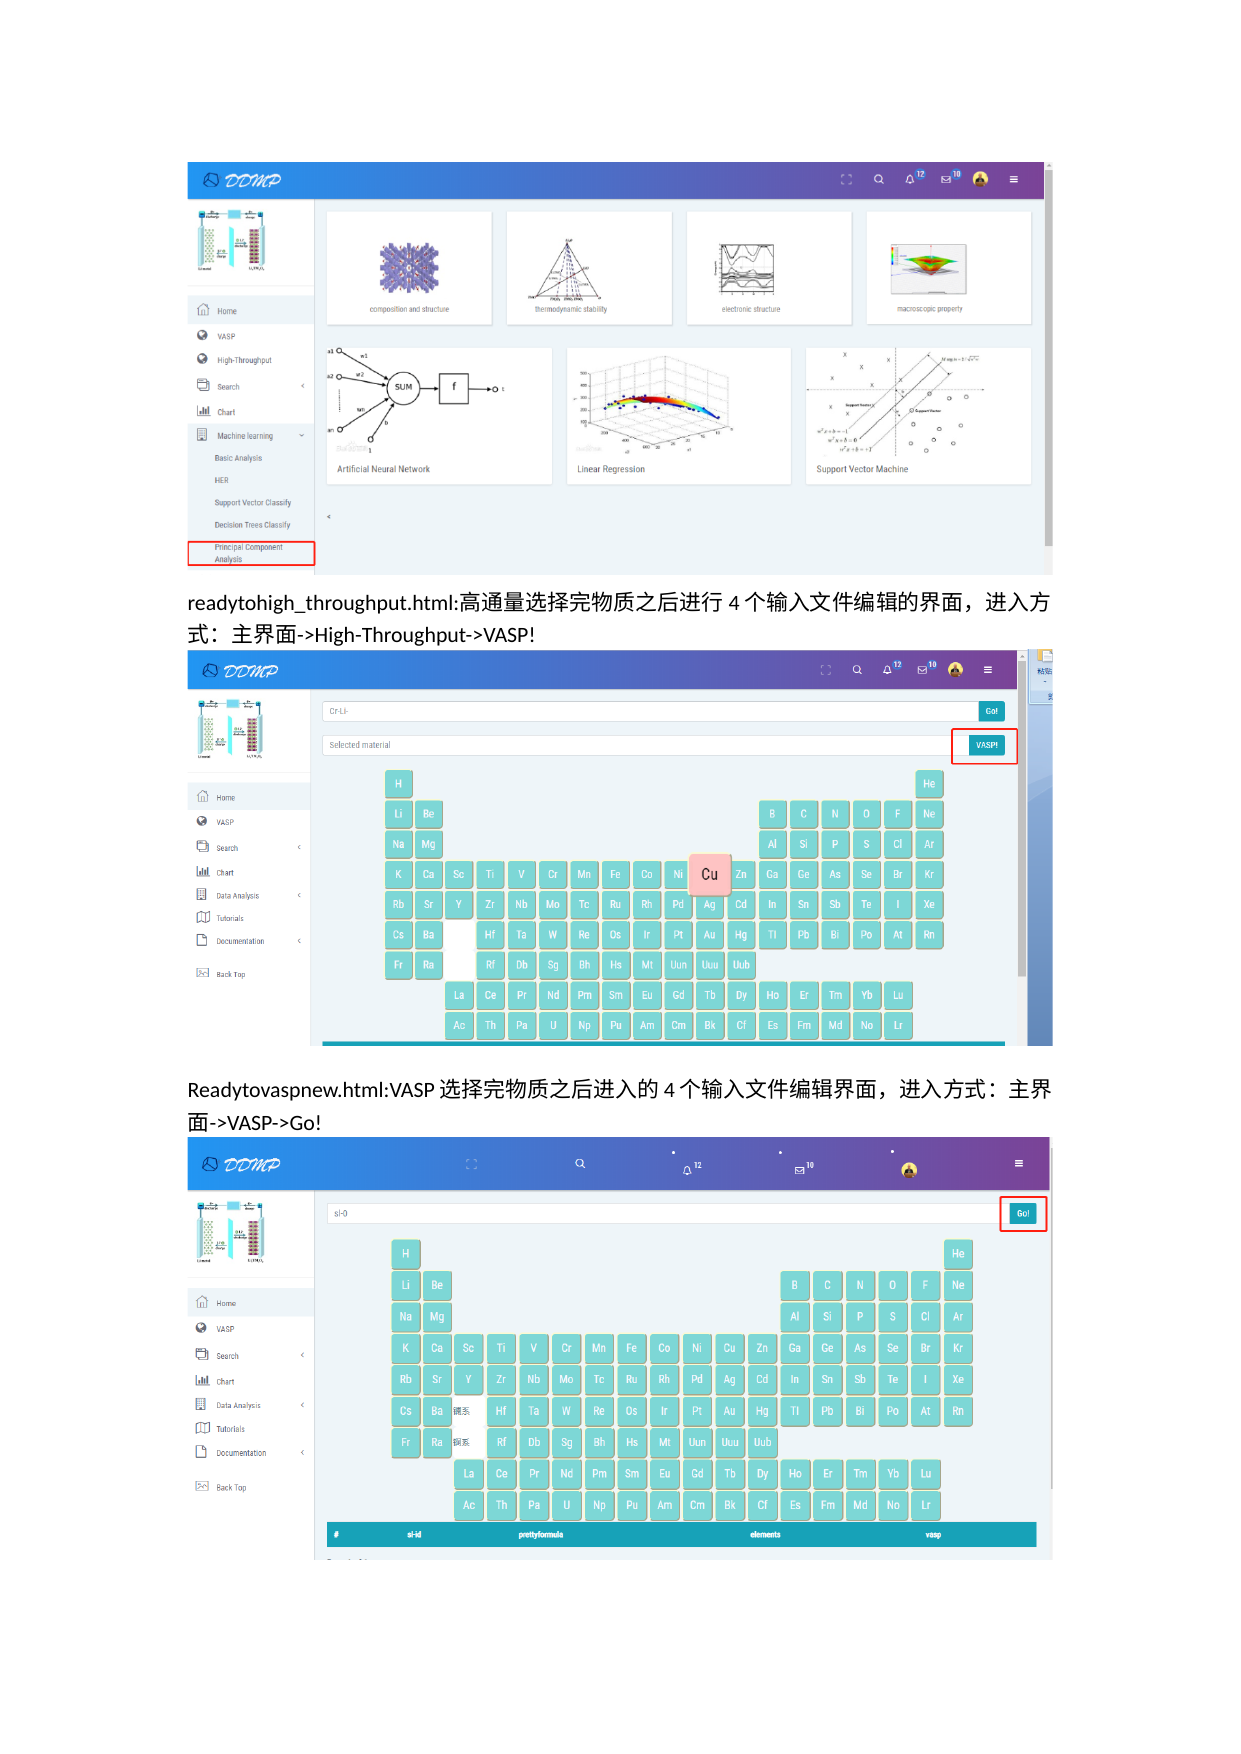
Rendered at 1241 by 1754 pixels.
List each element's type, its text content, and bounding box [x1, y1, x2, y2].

picture [187, 649, 1053, 1046]
text Readytovaspnew.html:VASP选择完物质之后进入的4个输入文件编辑界面，进入方式：主界面->VASP->Go! [187, 1072, 1053, 1137]
picture [187, 162, 1053, 575]
picture [187, 1137, 1053, 1560]
text readytohigh_throughput.html:高通量选择完物质之后进行4个输入文件编辑的界面，进入方式：主界面->High-Throughput->VASP! [187, 584, 1053, 649]
